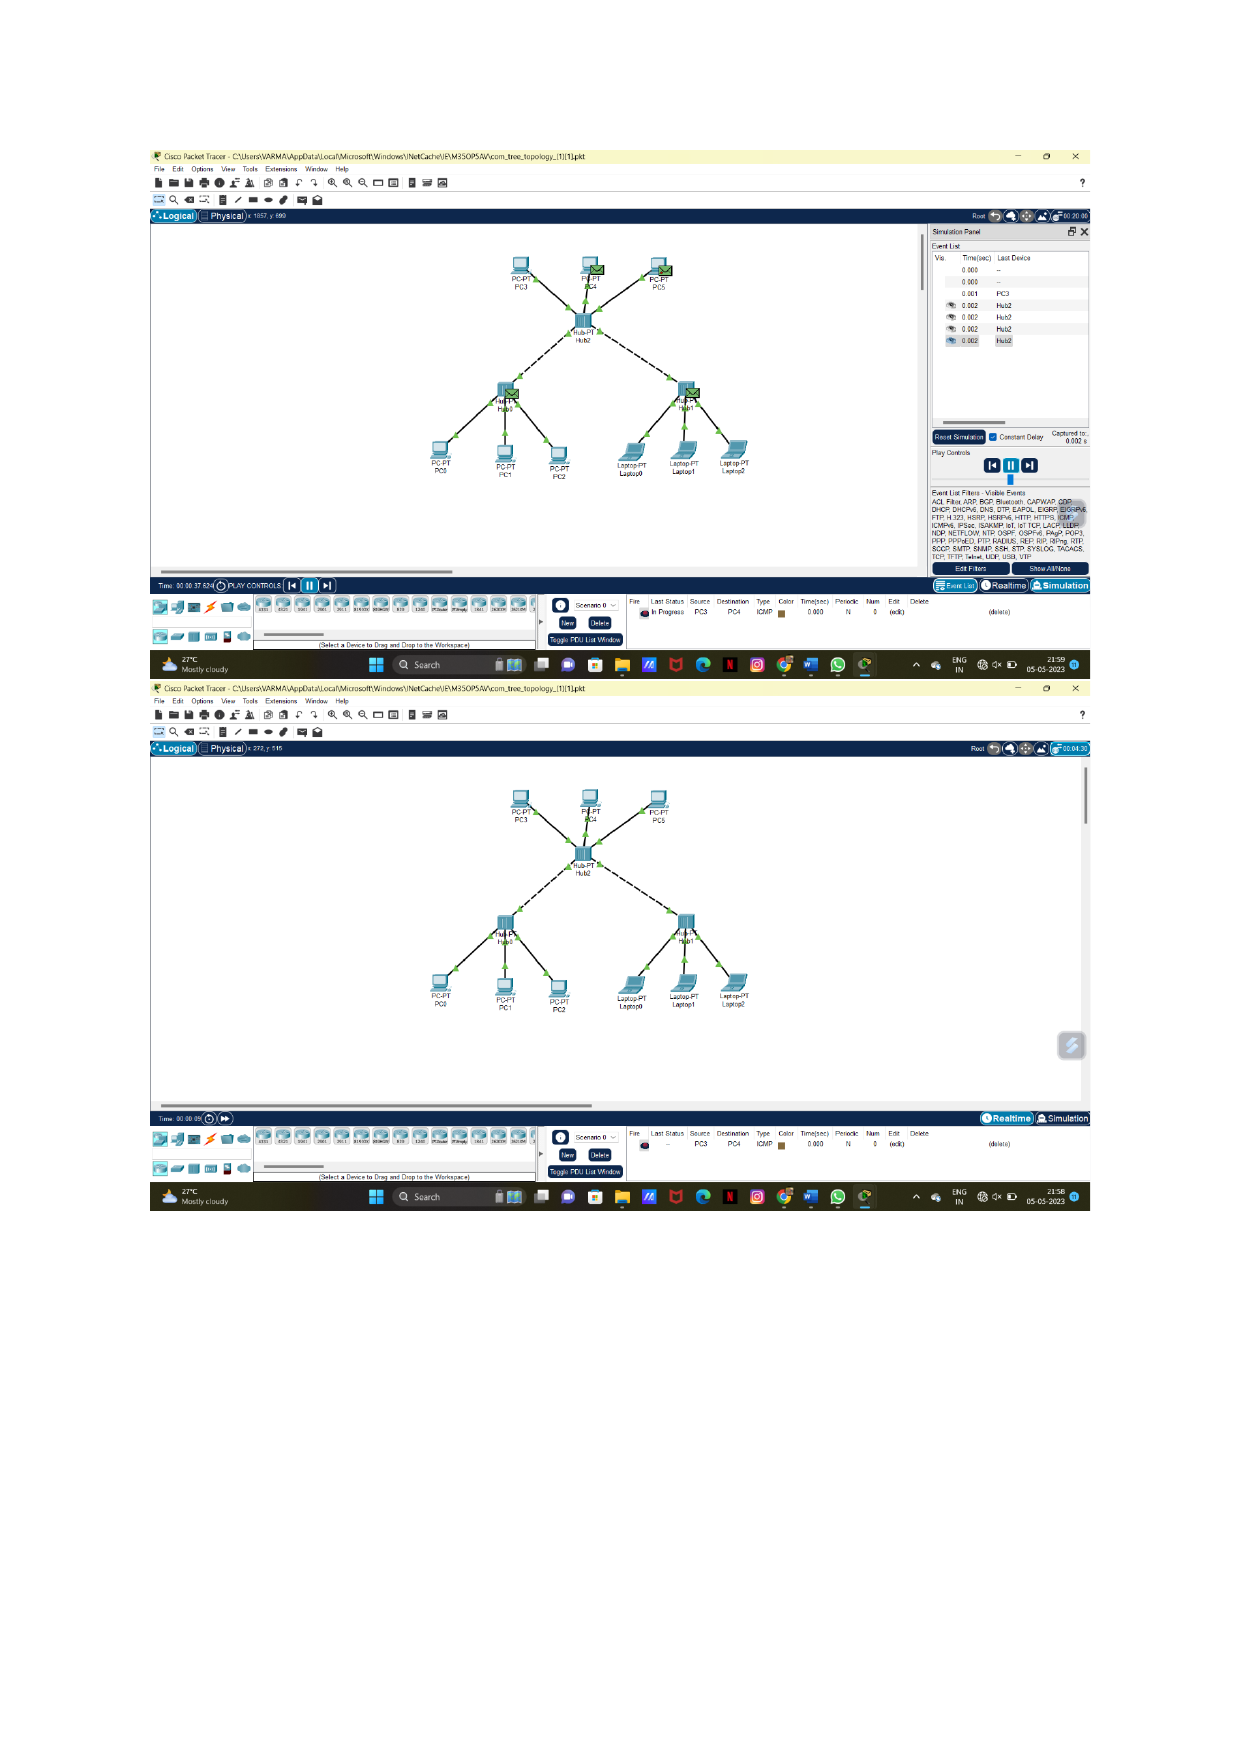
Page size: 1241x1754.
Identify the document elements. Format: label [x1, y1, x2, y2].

picture [150, 150, 1091, 679]
picture [150, 681, 1091, 1211]
picture [1033, 582, 1041, 589]
picture [176, 747, 183, 753]
